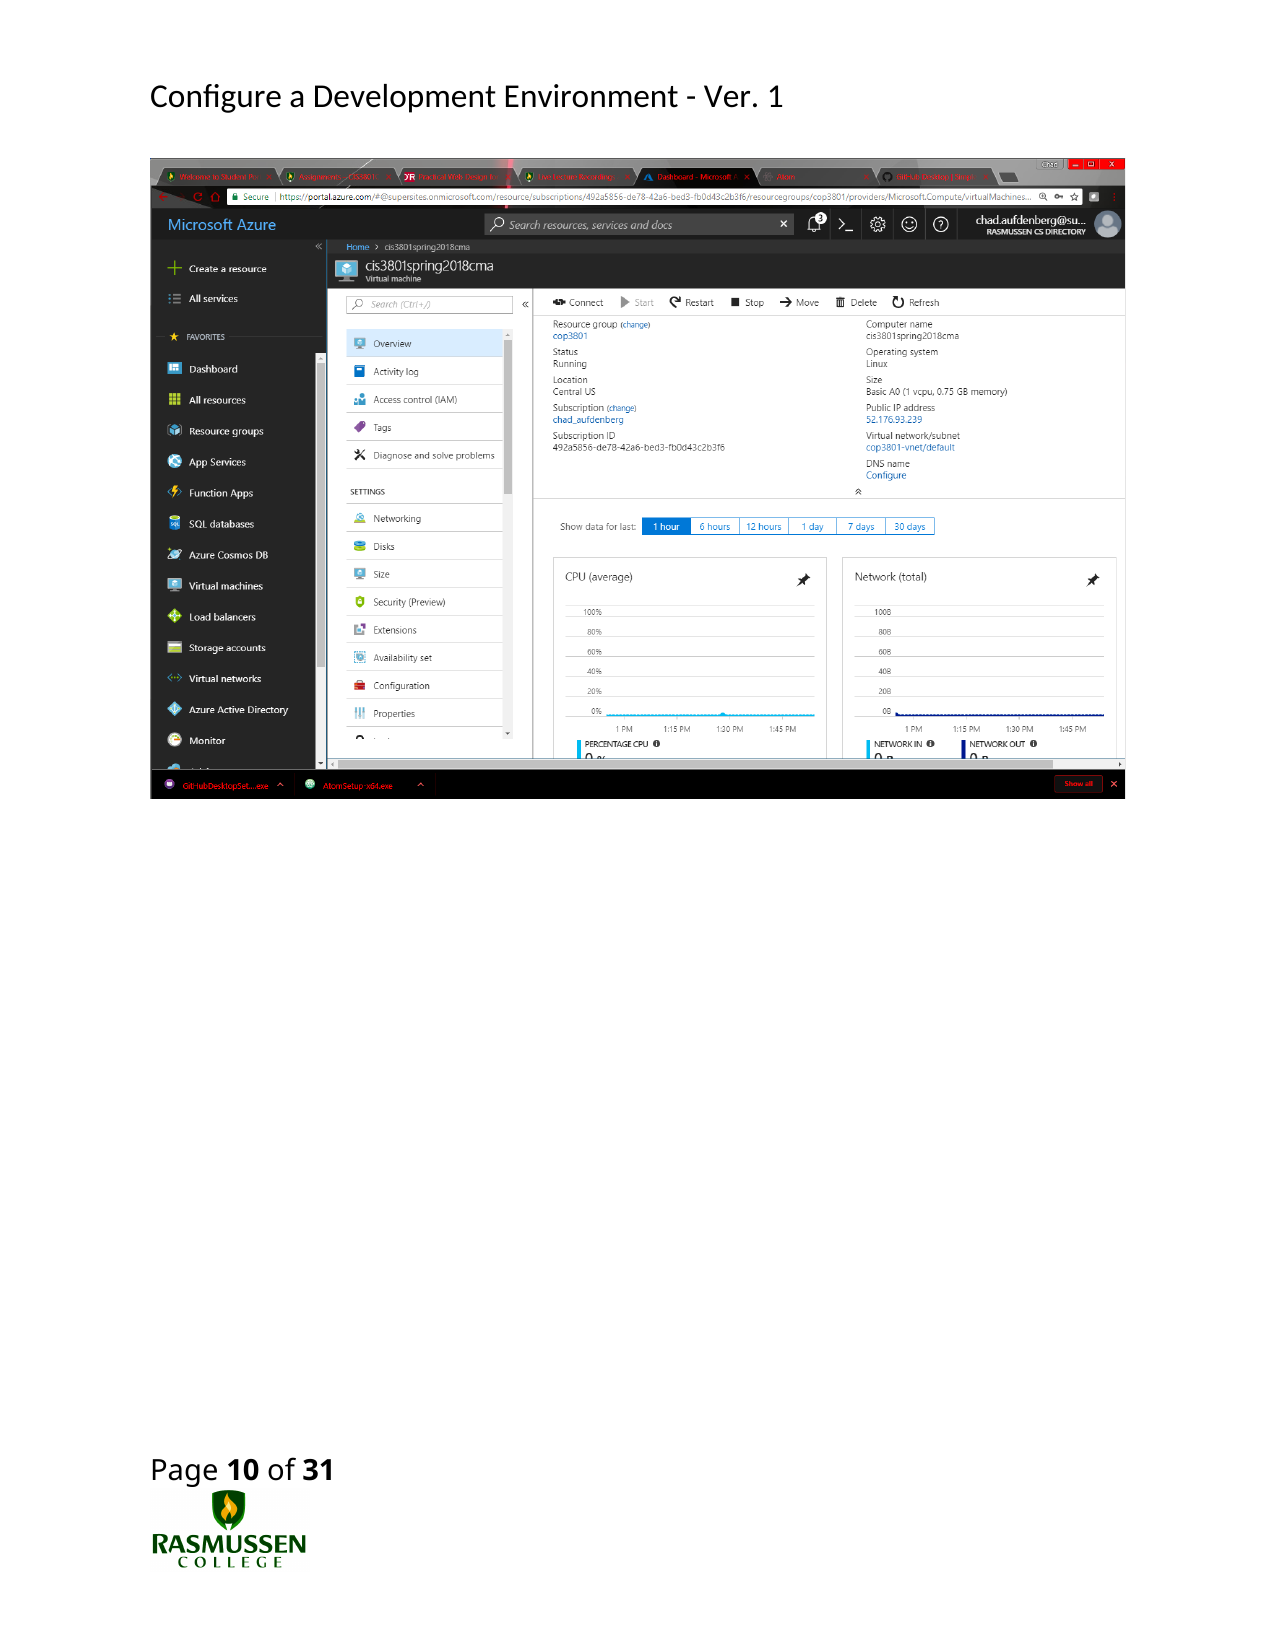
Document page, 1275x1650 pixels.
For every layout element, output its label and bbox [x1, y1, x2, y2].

picture [150, 158, 1125, 799]
picture [150, 1488, 310, 1572]
